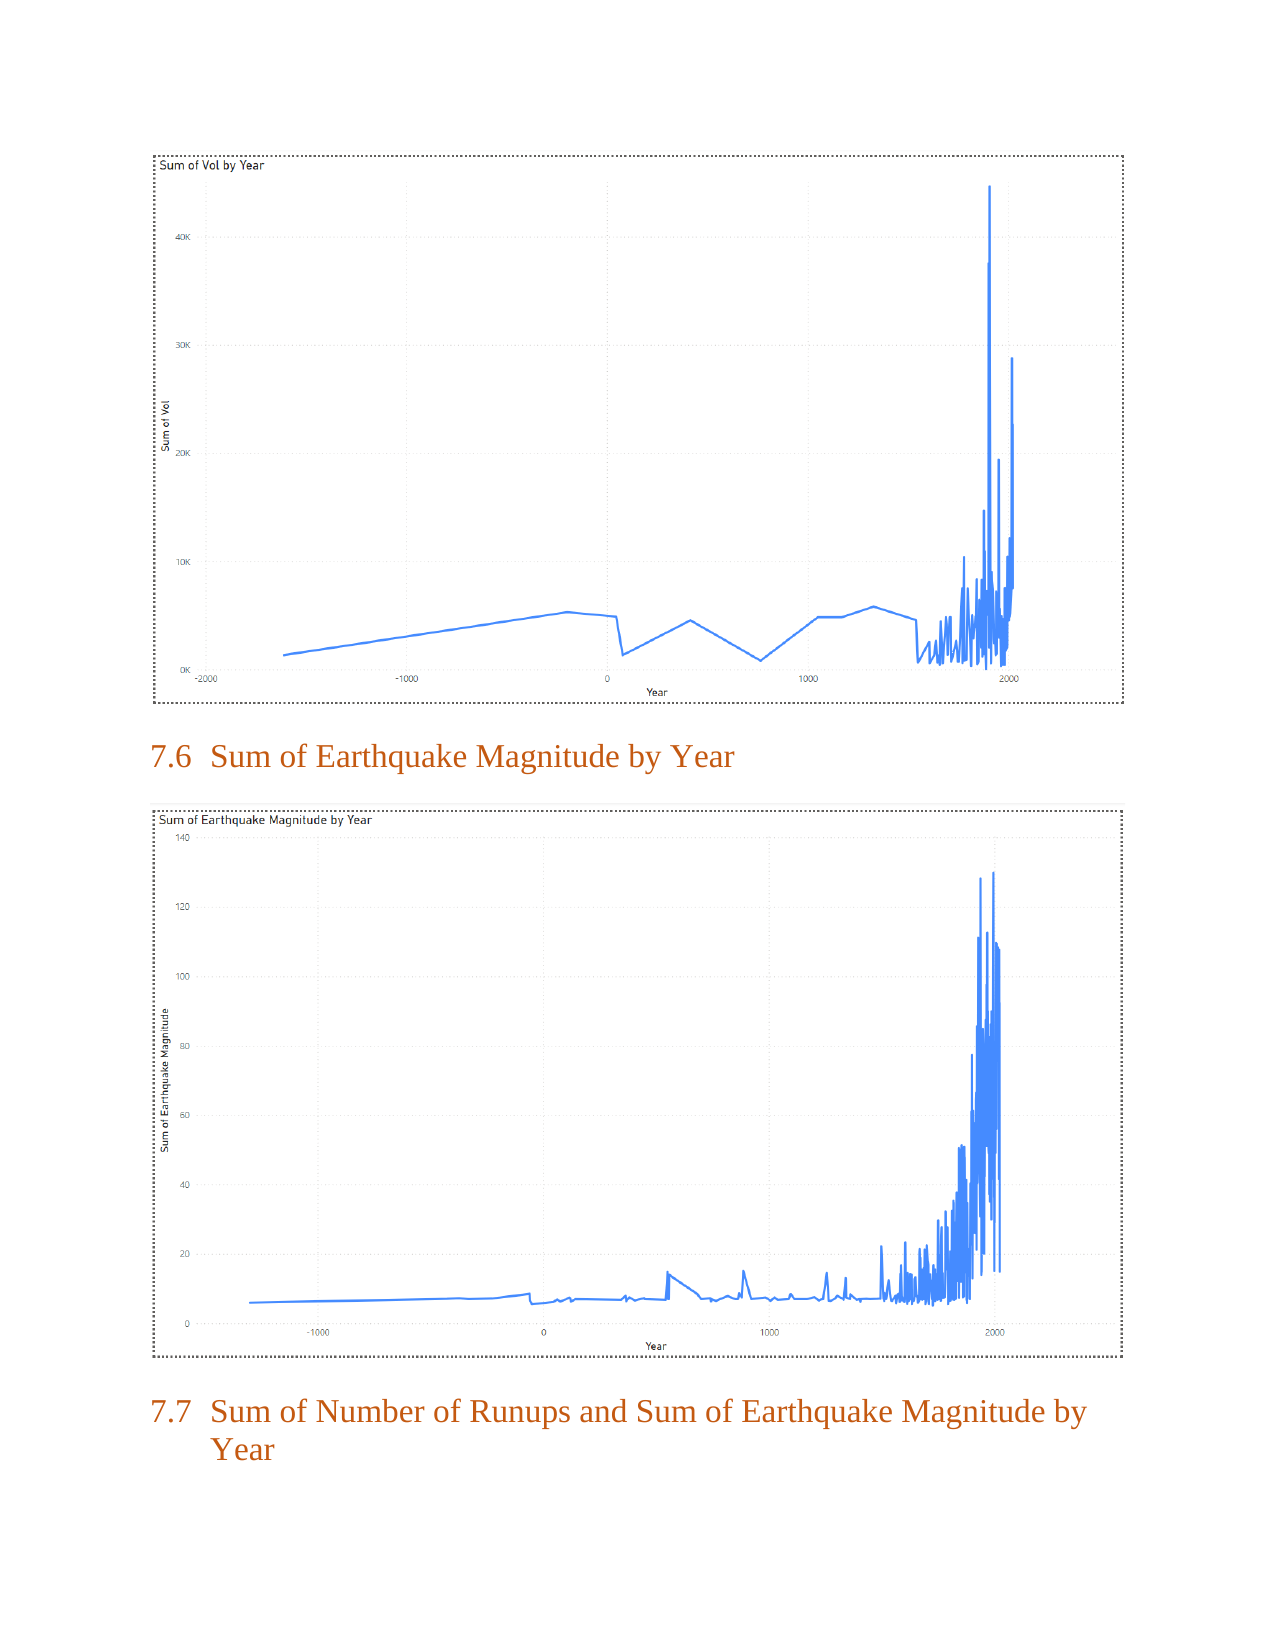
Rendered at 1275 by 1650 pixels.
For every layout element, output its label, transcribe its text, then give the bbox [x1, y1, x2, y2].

subtitle Sum of Earthquake Magnitude by Year [150, 736, 1125, 774]
picture [150, 803, 1125, 1361]
picture [150, 150, 1125, 706]
subtitle Sum of Number of Runups and Sum of Earthquake Magnitude by Year [150, 1391, 1125, 1468]
